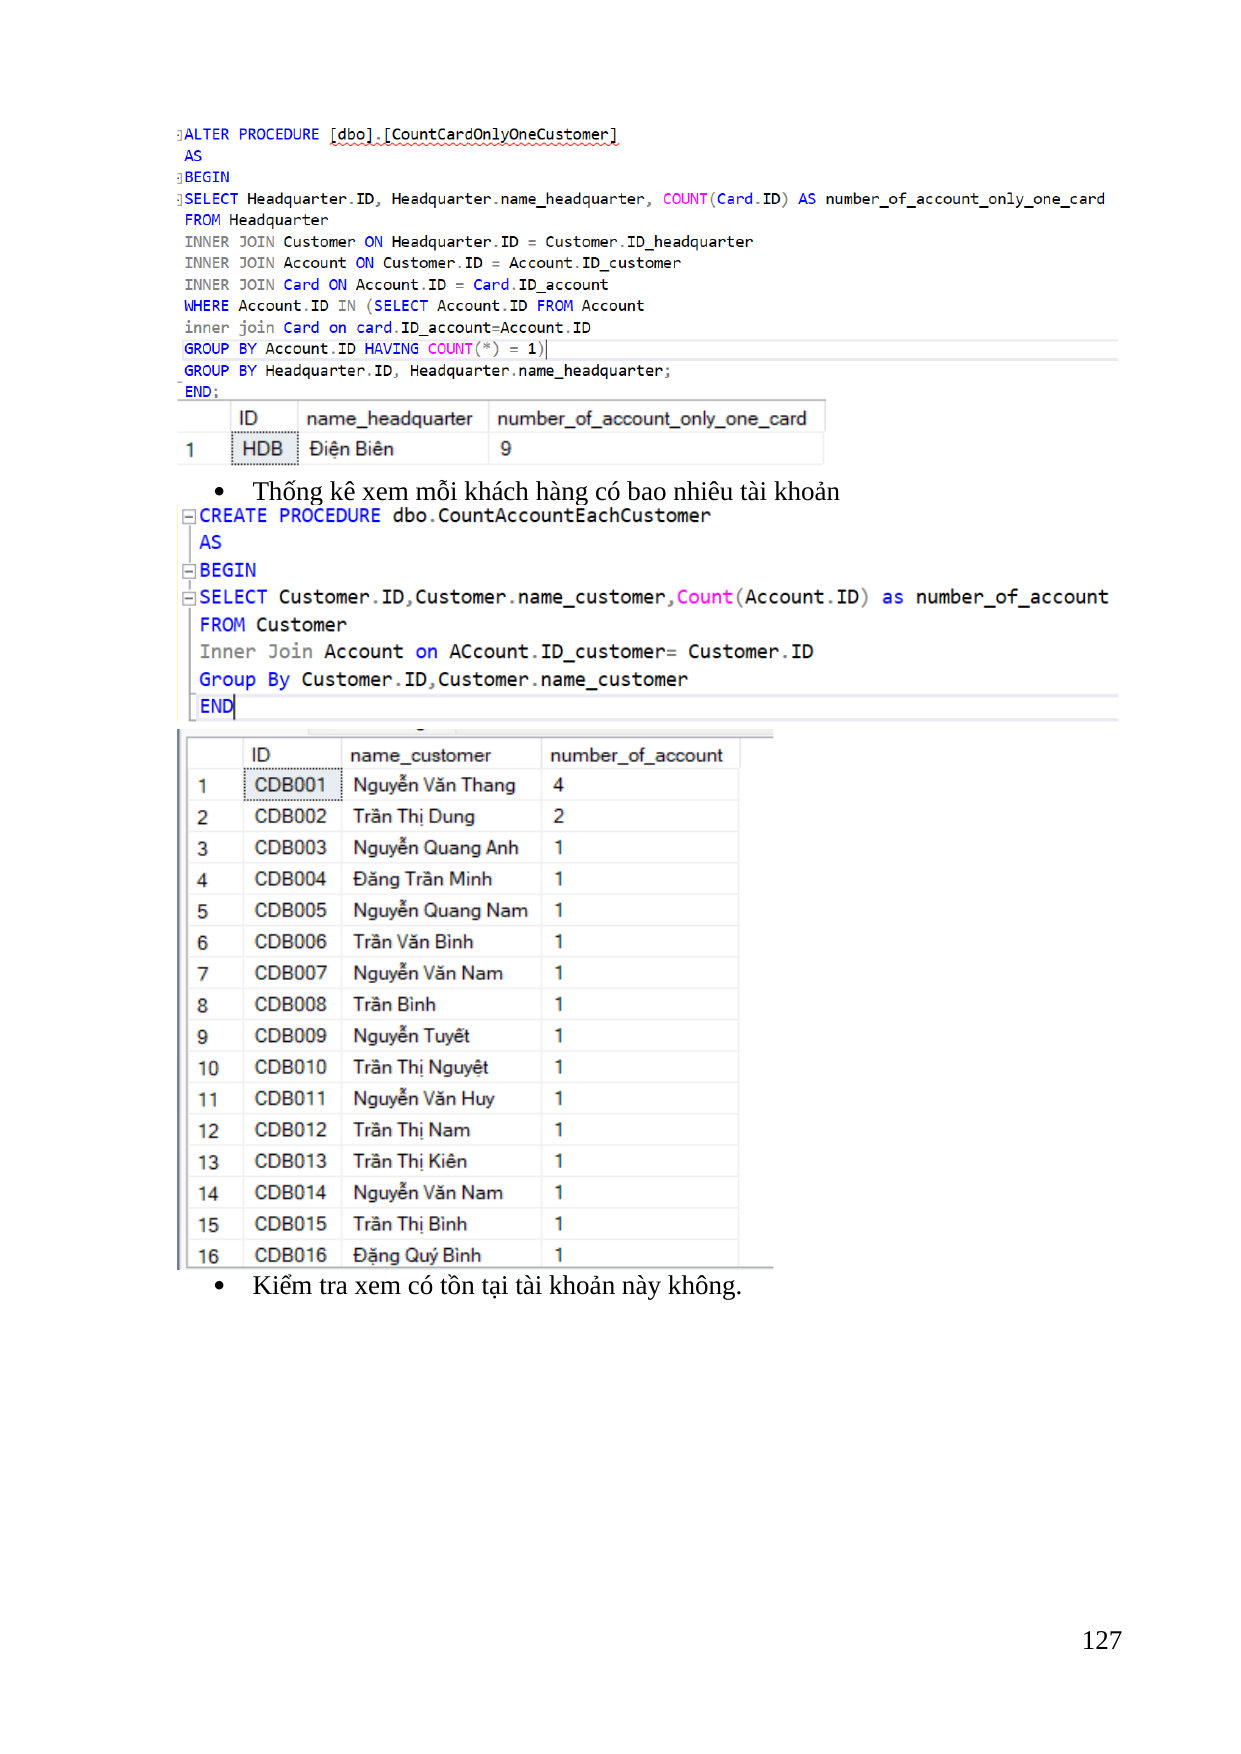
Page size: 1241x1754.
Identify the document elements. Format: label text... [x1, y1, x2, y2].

picture [177, 505, 1119, 1270]
list Kiểm tra xem có tồn tại tài khoản này không. [215, 1269, 1122, 1301]
list Thống kê xem mỗi khách hàng có bao nhiêu tài khoản [215, 474, 1122, 506]
picture [177, 118, 1119, 475]
